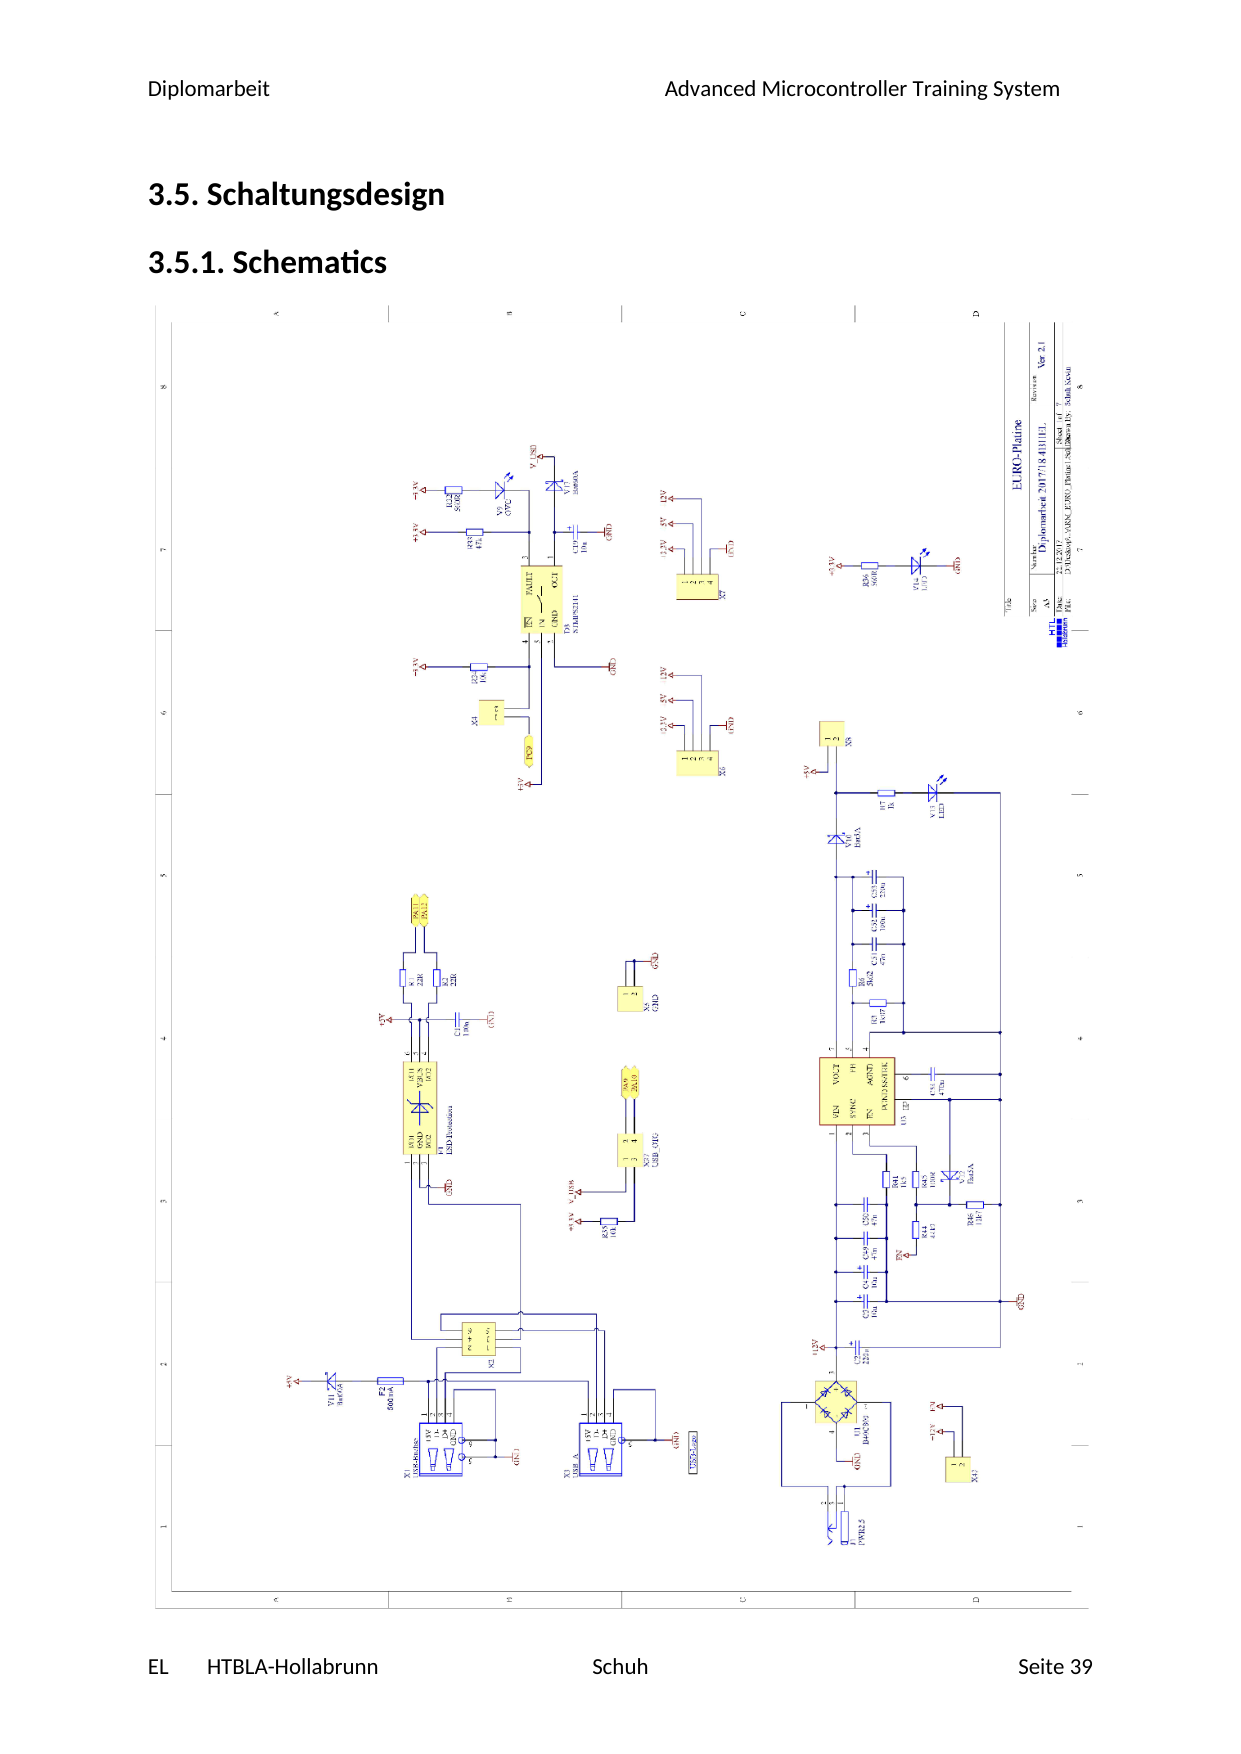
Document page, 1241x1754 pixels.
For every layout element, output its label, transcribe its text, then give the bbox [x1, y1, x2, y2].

subtitle 3.5.1. Schematics [148, 242, 1093, 282]
picture [149, 288, 1095, 1626]
subtitle 3.5. Schaltungsdesign [148, 173, 1093, 213]
